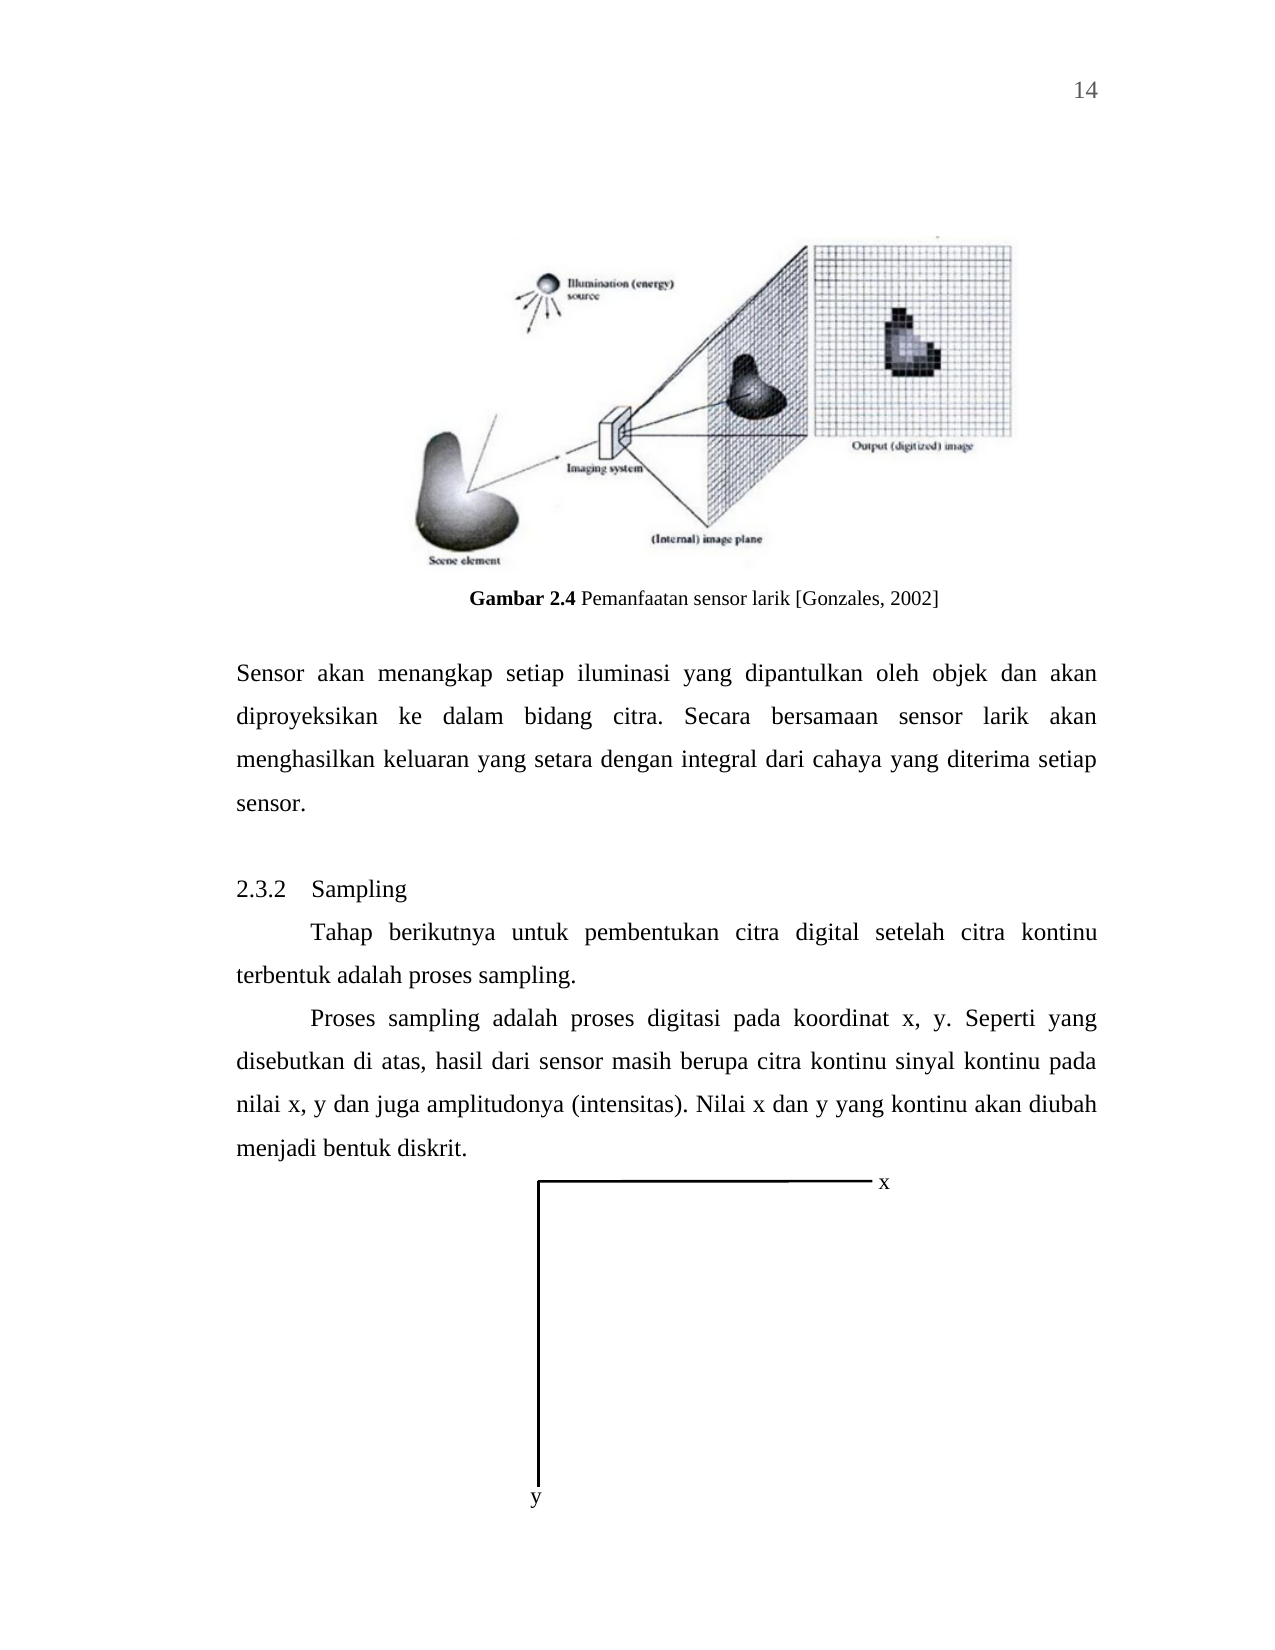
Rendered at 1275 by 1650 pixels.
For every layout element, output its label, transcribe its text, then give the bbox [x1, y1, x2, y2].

text Tahap berikutnya untuk pembentukan citra digital setelah citra kontinu terbentuk adalah proses sampling. [236, 917, 1098, 989]
picture [389, 236, 1019, 572]
list Sampling [236, 874, 1098, 903]
text Gambar 2.4 Pemanfaatan sensor larik [Gonzales, 2002] [310, 586, 1098, 610]
text Proses sampling adalah proses digitasi pada koordinat x, y. Seperti yang disebutkan di atas, hasil dari sensor masih berupa citra kontinu sinyal kontinu pada nilai x, y dan juga amplitudonya (intensitas). Nilai x dan y yang kontinu akan diubah menjadi bentuk diskrit. [236, 1003, 1098, 1161]
text Sensor akan menangkap setiap iluminasi yang dipantulkan oleh objek dan akan diproyeksikan ke dalam bidang citra. Secara bersamaan sensor larik akan menghasilkan keluaran yang setara dengan integral dari cahaya yang diterima setiap sensor. [236, 658, 1098, 816]
